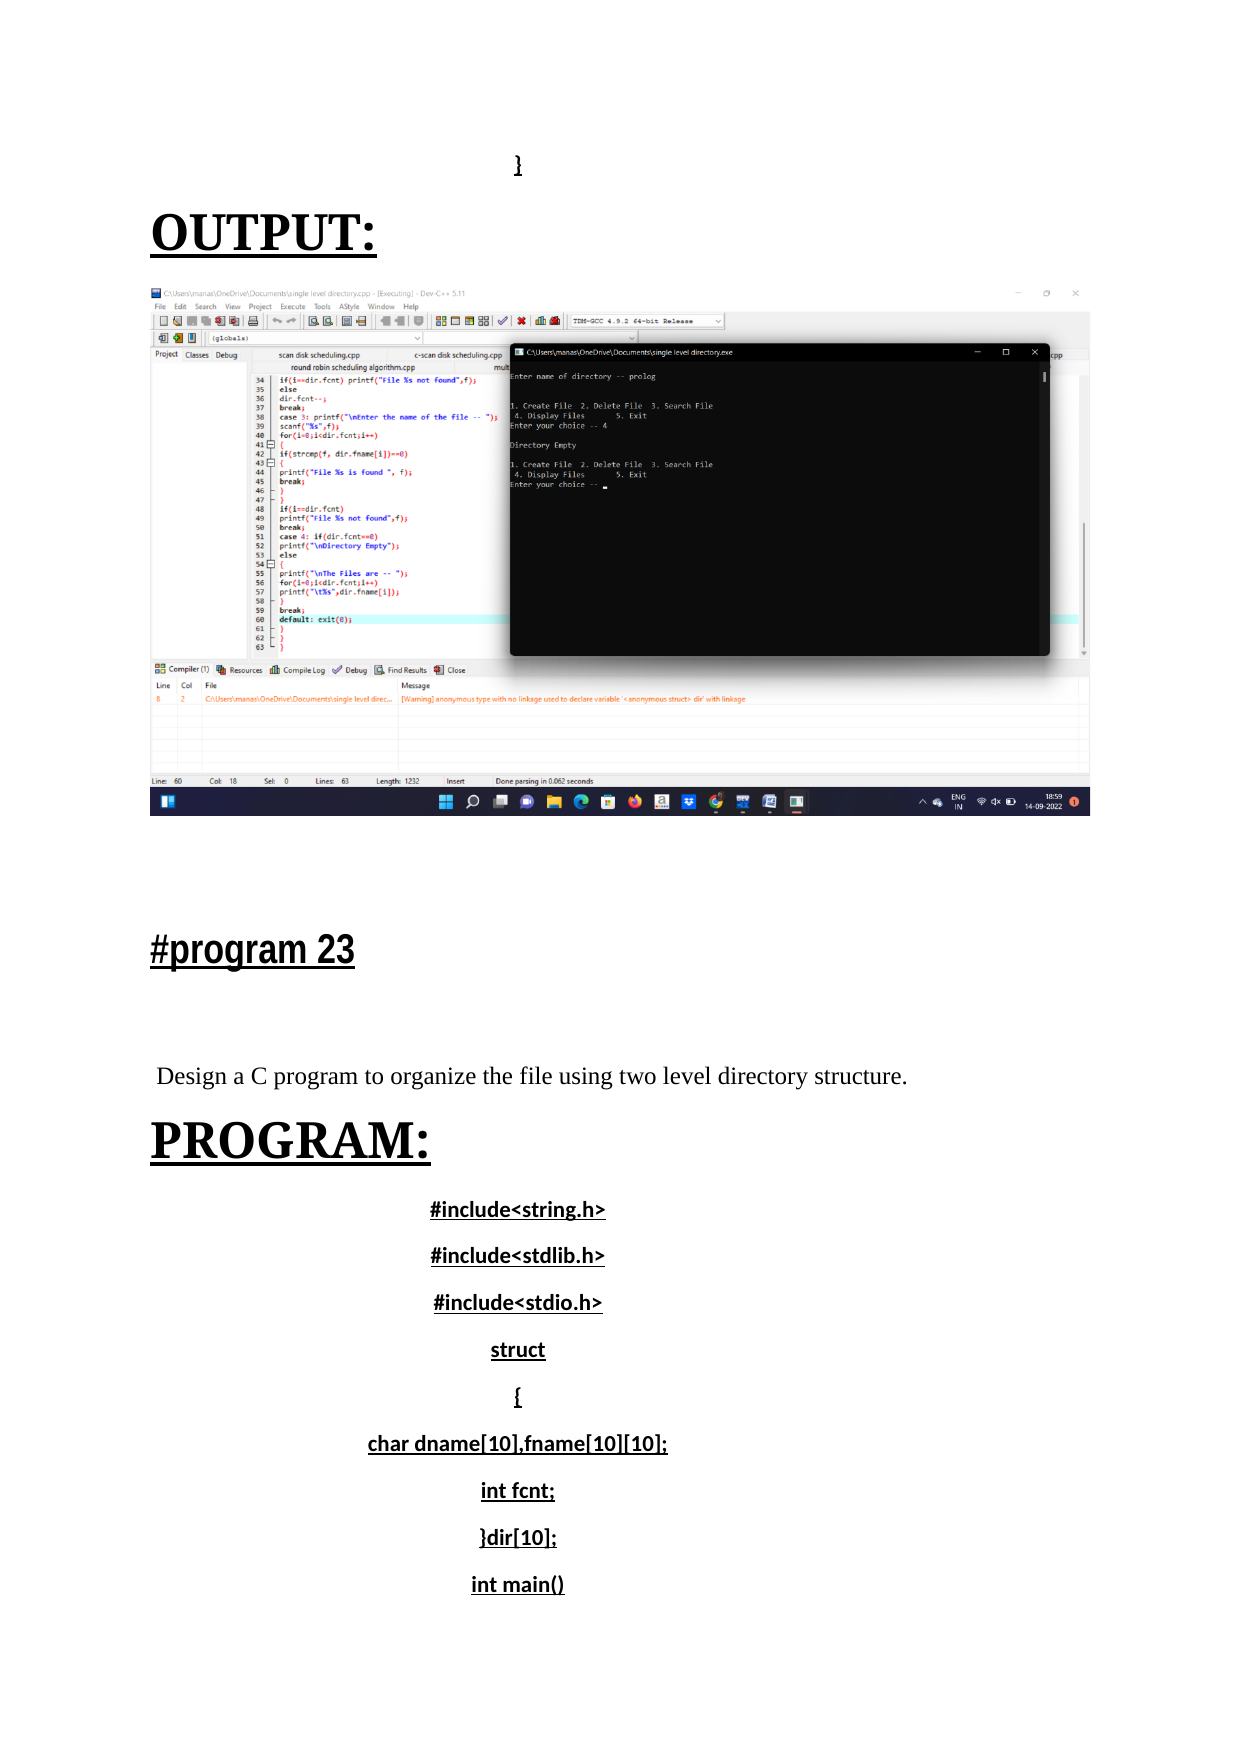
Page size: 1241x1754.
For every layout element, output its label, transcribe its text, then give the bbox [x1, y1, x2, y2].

text struct [150, 1335, 886, 1363]
text #include<string.h> [150, 1195, 886, 1223]
text { [150, 1382, 886, 1410]
text PROGRAM: [150, 1104, 1090, 1173]
text int main() [150, 1570, 886, 1598]
text #program 23 [150, 925, 886, 973]
picture [150, 287, 1091, 816]
text #include<stdio.h> [150, 1288, 886, 1317]
text int fcnt; [150, 1476, 886, 1504]
text }dir[10]; [150, 1523, 886, 1551]
text #include<stdlib.h> [150, 1242, 886, 1270]
text } [150, 150, 886, 178]
text char dname[10],fname[10][10]; [150, 1429, 886, 1457]
text OUTPUT: [150, 197, 1090, 265]
text Design a C program to organize the file using two level directory structure. [150, 1061, 1036, 1090]
